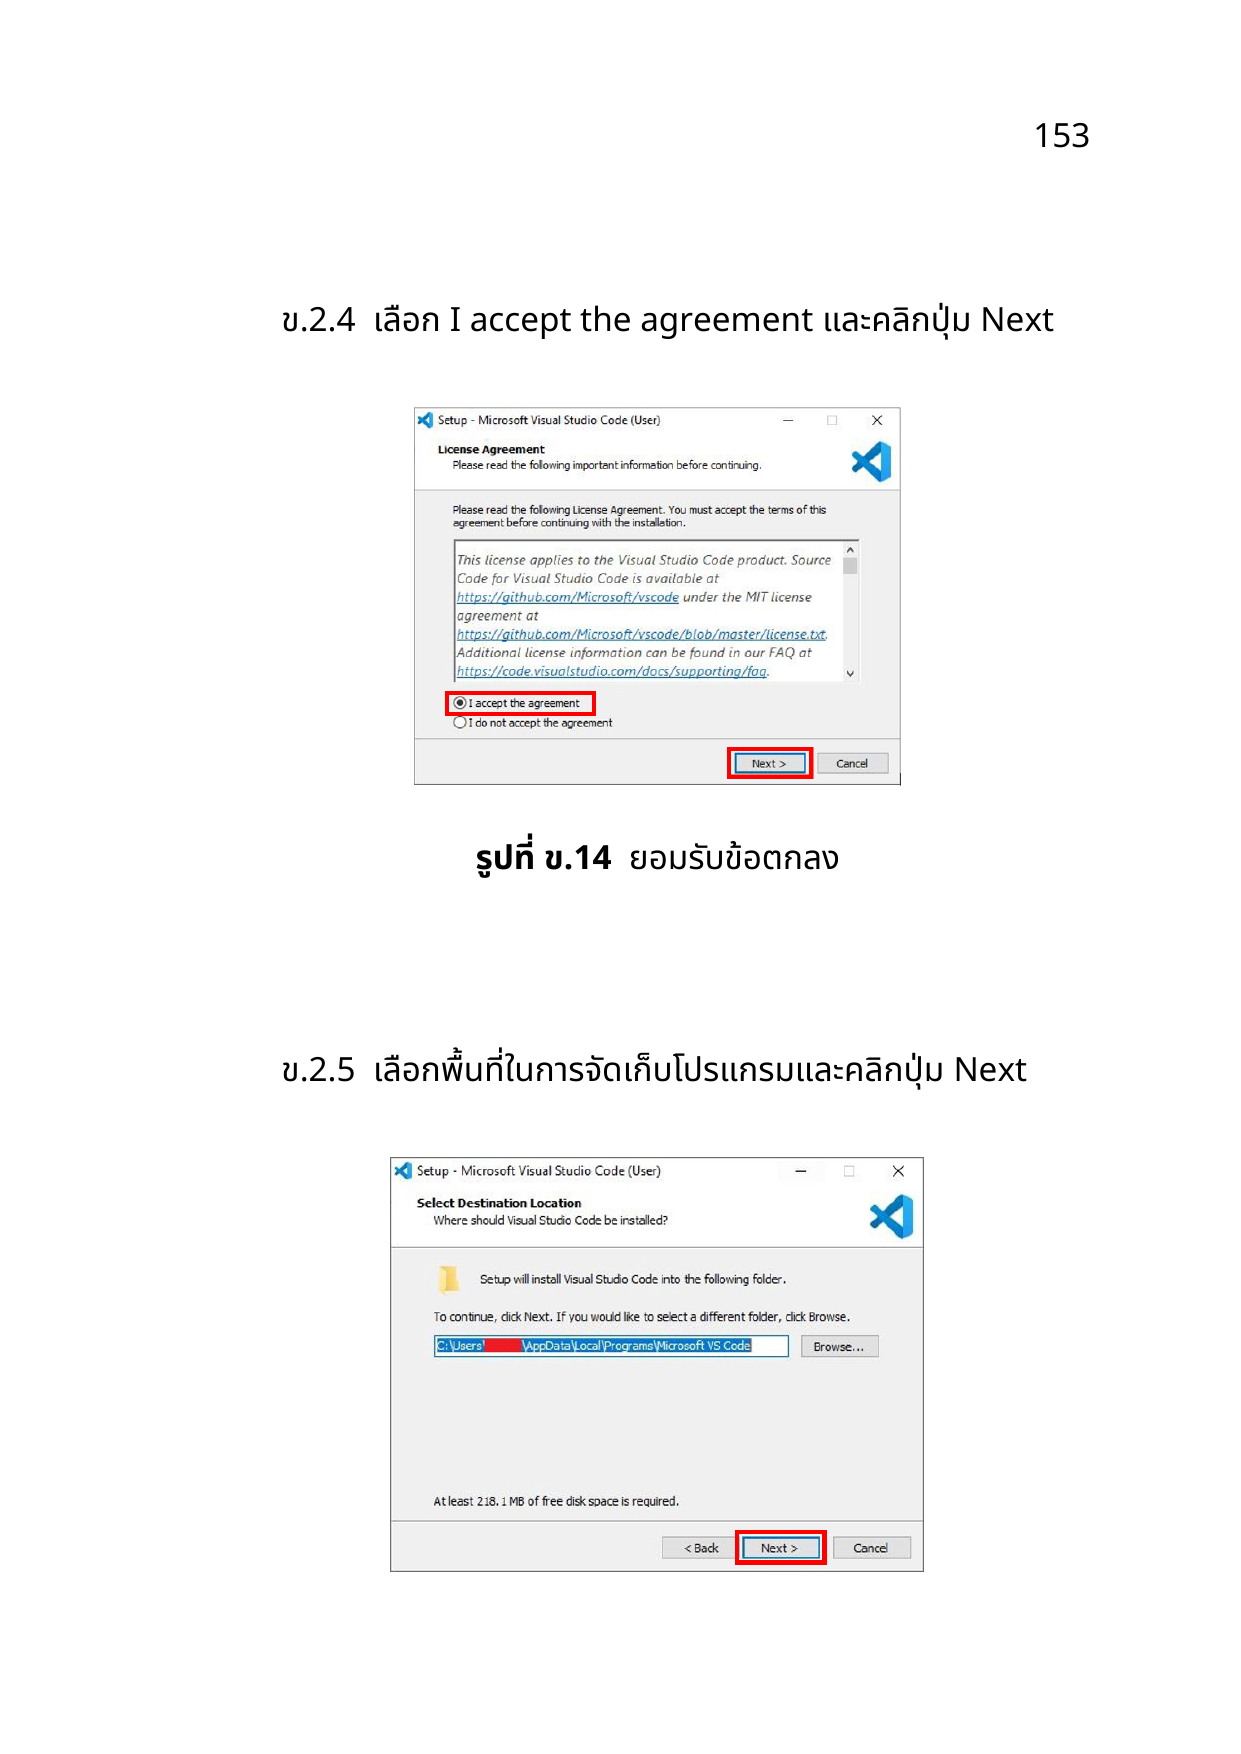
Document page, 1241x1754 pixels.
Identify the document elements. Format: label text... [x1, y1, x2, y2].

picture [388, 1153, 928, 1574]
picture [410, 403, 905, 788]
subtitle ข.2.5 เลือกพื้นที่ในการจัดเก็บโปรแกรมและคลิกปุ่ม Next [225, 1045, 1090, 1096]
subtitle ข.2.4 เลือก I accept the agreement และคลิกปุ่ม Next [225, 295, 1090, 346]
